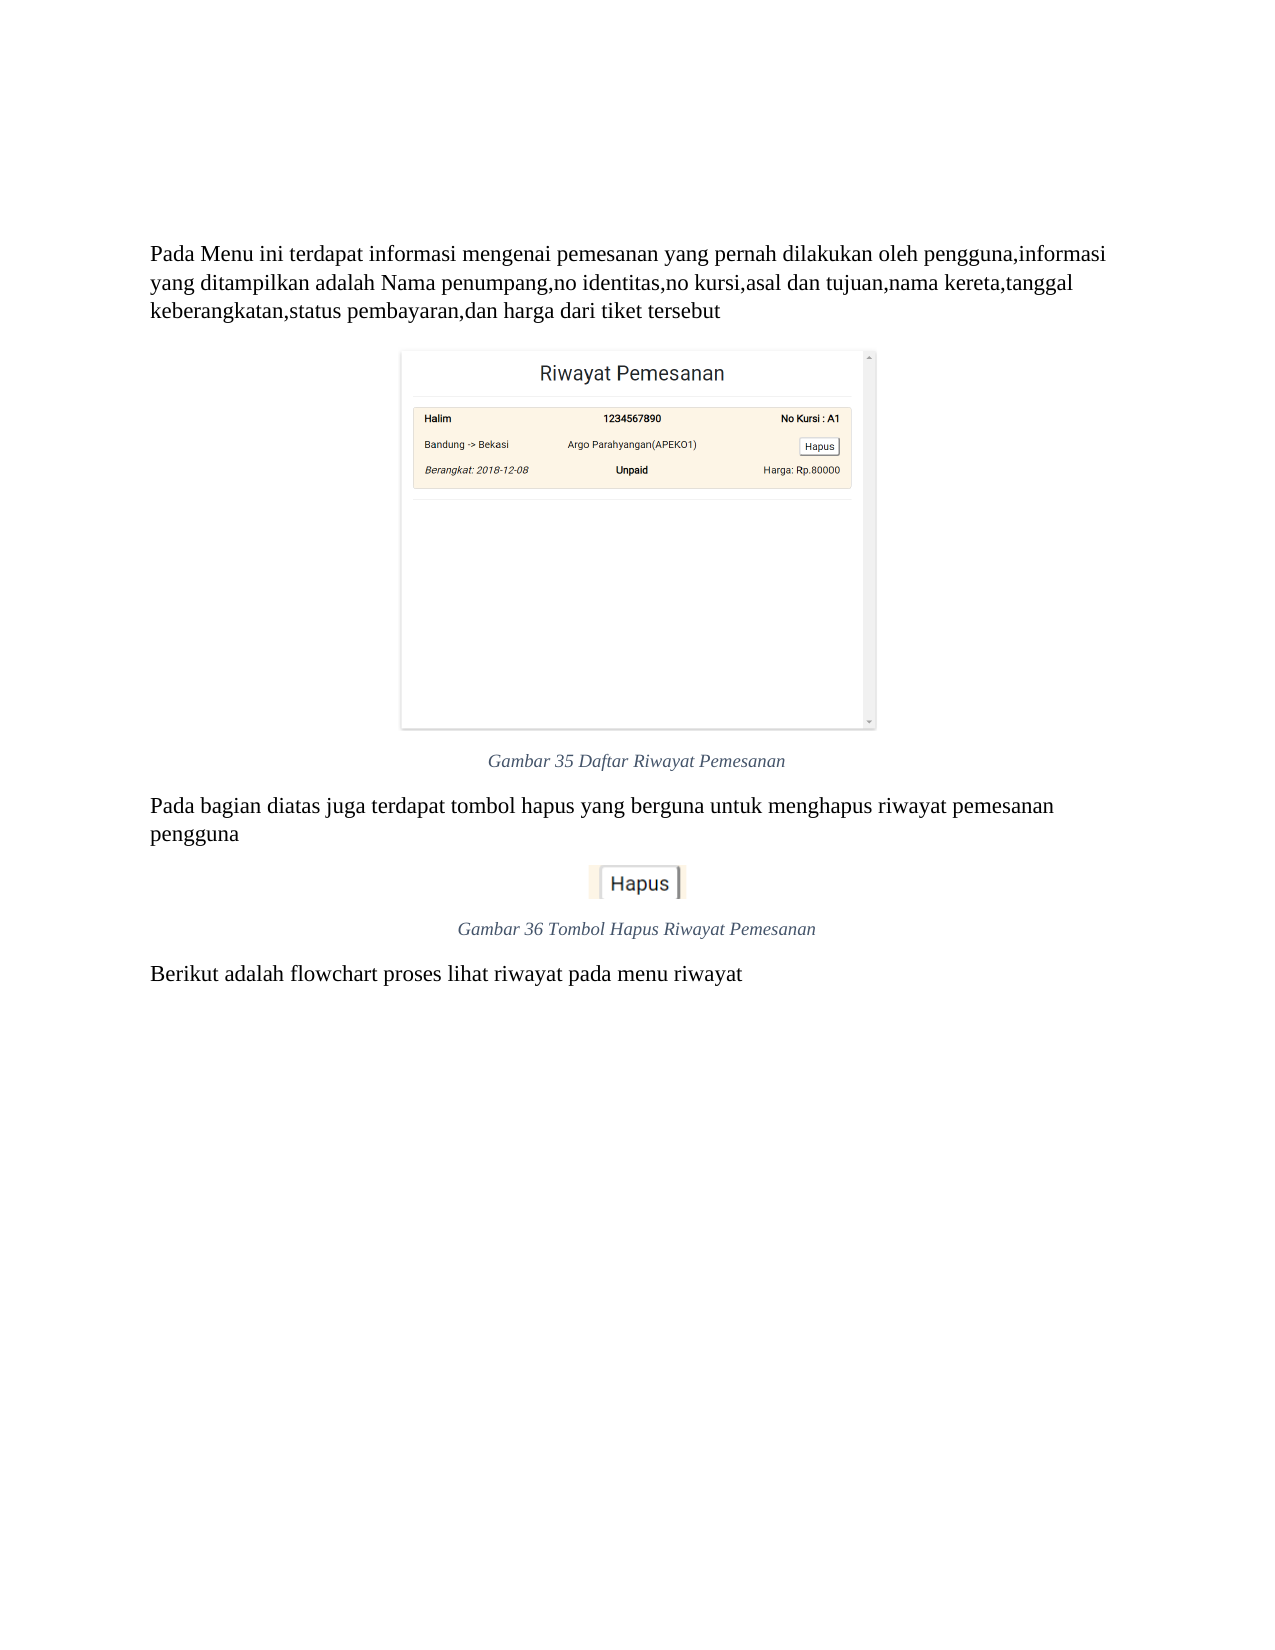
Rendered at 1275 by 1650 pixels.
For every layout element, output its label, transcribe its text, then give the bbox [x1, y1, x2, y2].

picture [588, 865, 687, 899]
text Pada Menu ini terdapat informasi mengenai pemesanan yang pernah dilakukan oleh pengguna,informasi yang ditampilkan adalah Nama penumpang,no identitas,no kursi,asal dan tujuan,nama kereta,tanggal keberangkatan,status pembayaran,dan harga dari tiket tersebut [150, 240, 1125, 323]
text Gambar 36 Tombol Hapus Riwayat Pemesanan [150, 918, 1125, 939]
text Gambar 35 Daftar Riwayat Pemesanan [150, 749, 1125, 771]
picture [397, 342, 878, 731]
text Pada bagian diatas juga terdapat tombol hapus yang berguna untuk menghapus riwayat pemesanan pengguna [150, 792, 1125, 847]
text Berikut adalah flowchart proses lihat riwayat pada menu riwayat [150, 960, 1125, 986]
